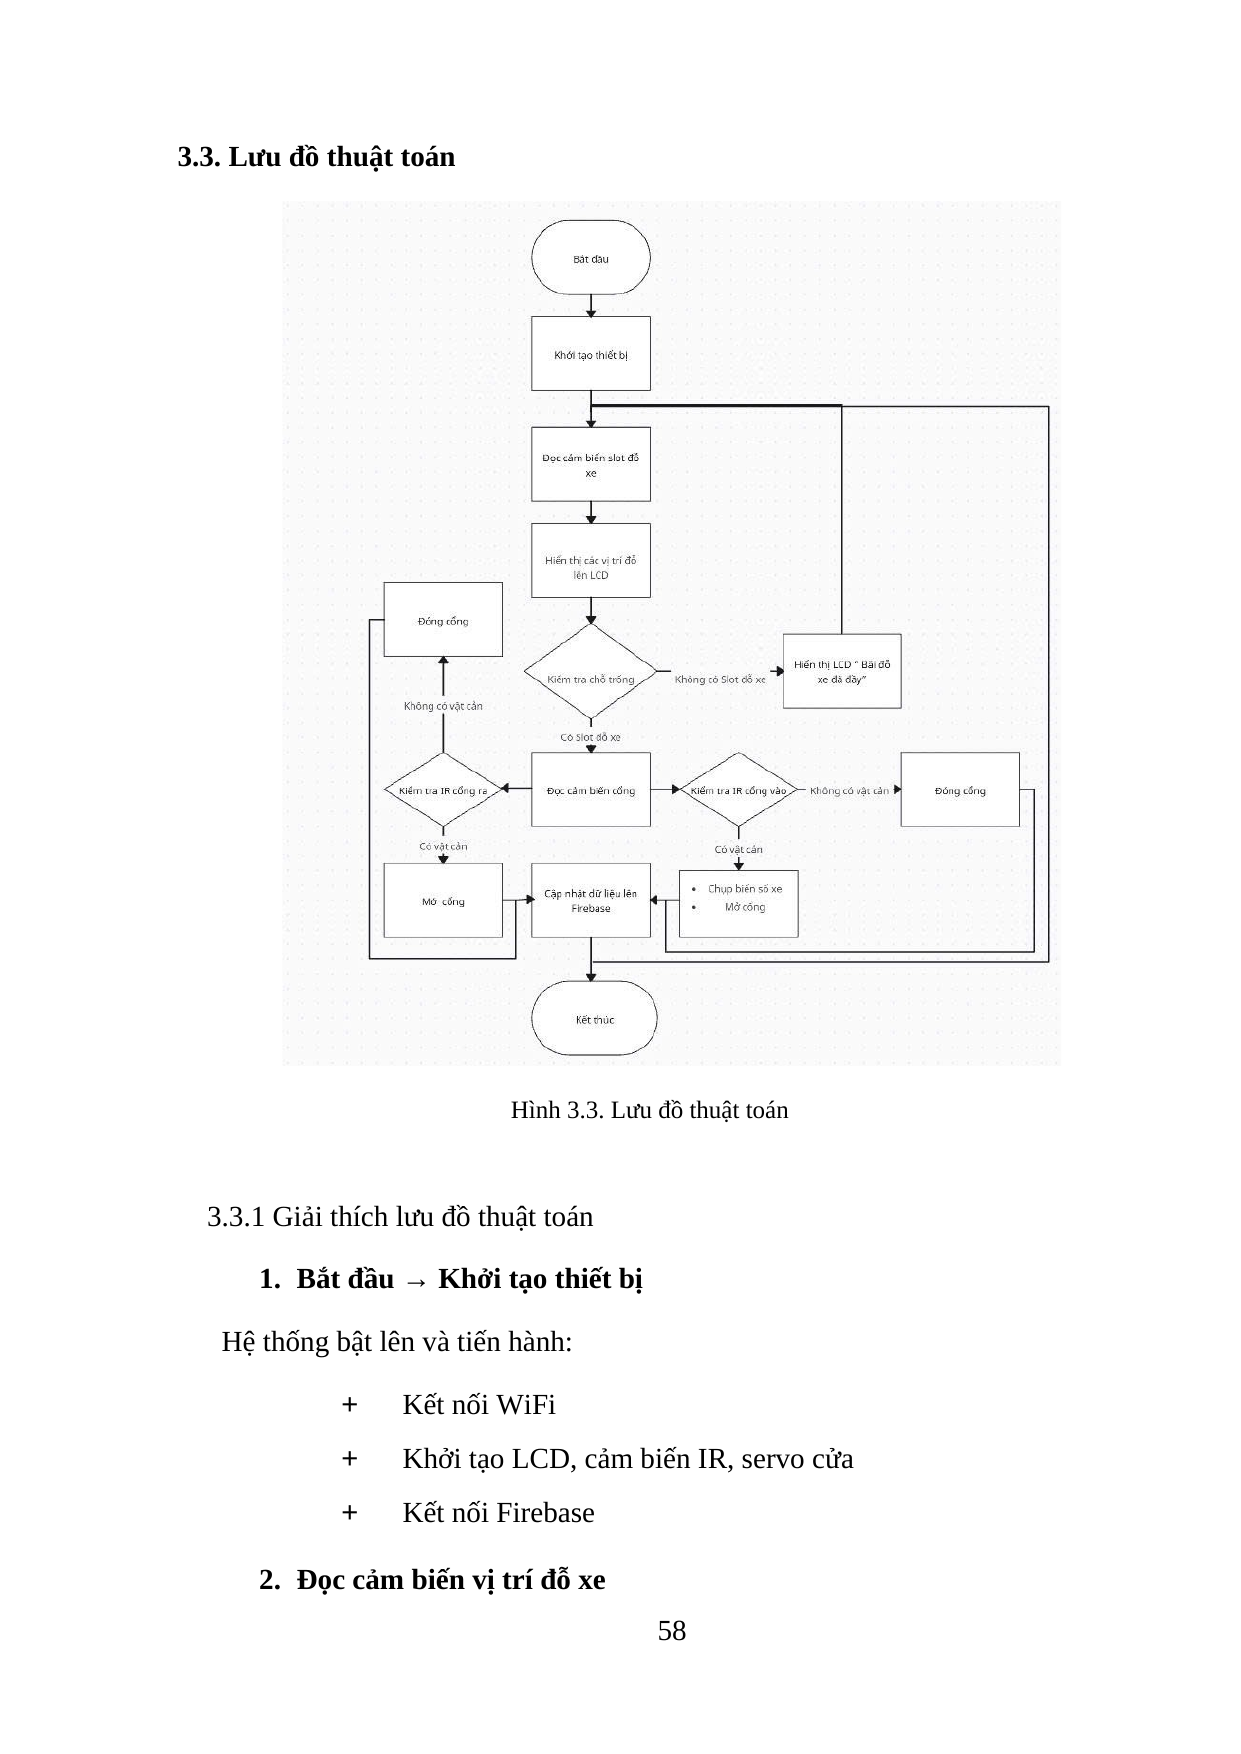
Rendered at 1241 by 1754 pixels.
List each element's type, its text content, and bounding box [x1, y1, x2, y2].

text Hình 3.3. Lưu đồ thuật toán [177, 1095, 1122, 1123]
text Hệ thống bật lên và tiến hành: [177, 1324, 1122, 1358]
text Khởi tạo LCD, cảm biến IR, servo cửa [296, 1441, 1122, 1477]
subtitle 3.3. Lưu đồ thuật toán [177, 139, 1122, 172]
text Kết nối Firebase [296, 1495, 1122, 1531]
subtitle 3.3.1 Giải thích lưu đồ thuật toán [177, 1199, 1122, 1232]
list Bắt đầu → Khởi tạo thiết bị [259, 1262, 1122, 1295]
list Đọc cảm biến vị trí đỗ xe [259, 1562, 1122, 1596]
text Kết nối WiFi [296, 1387, 1122, 1423]
picture [282, 201, 1062, 1066]
